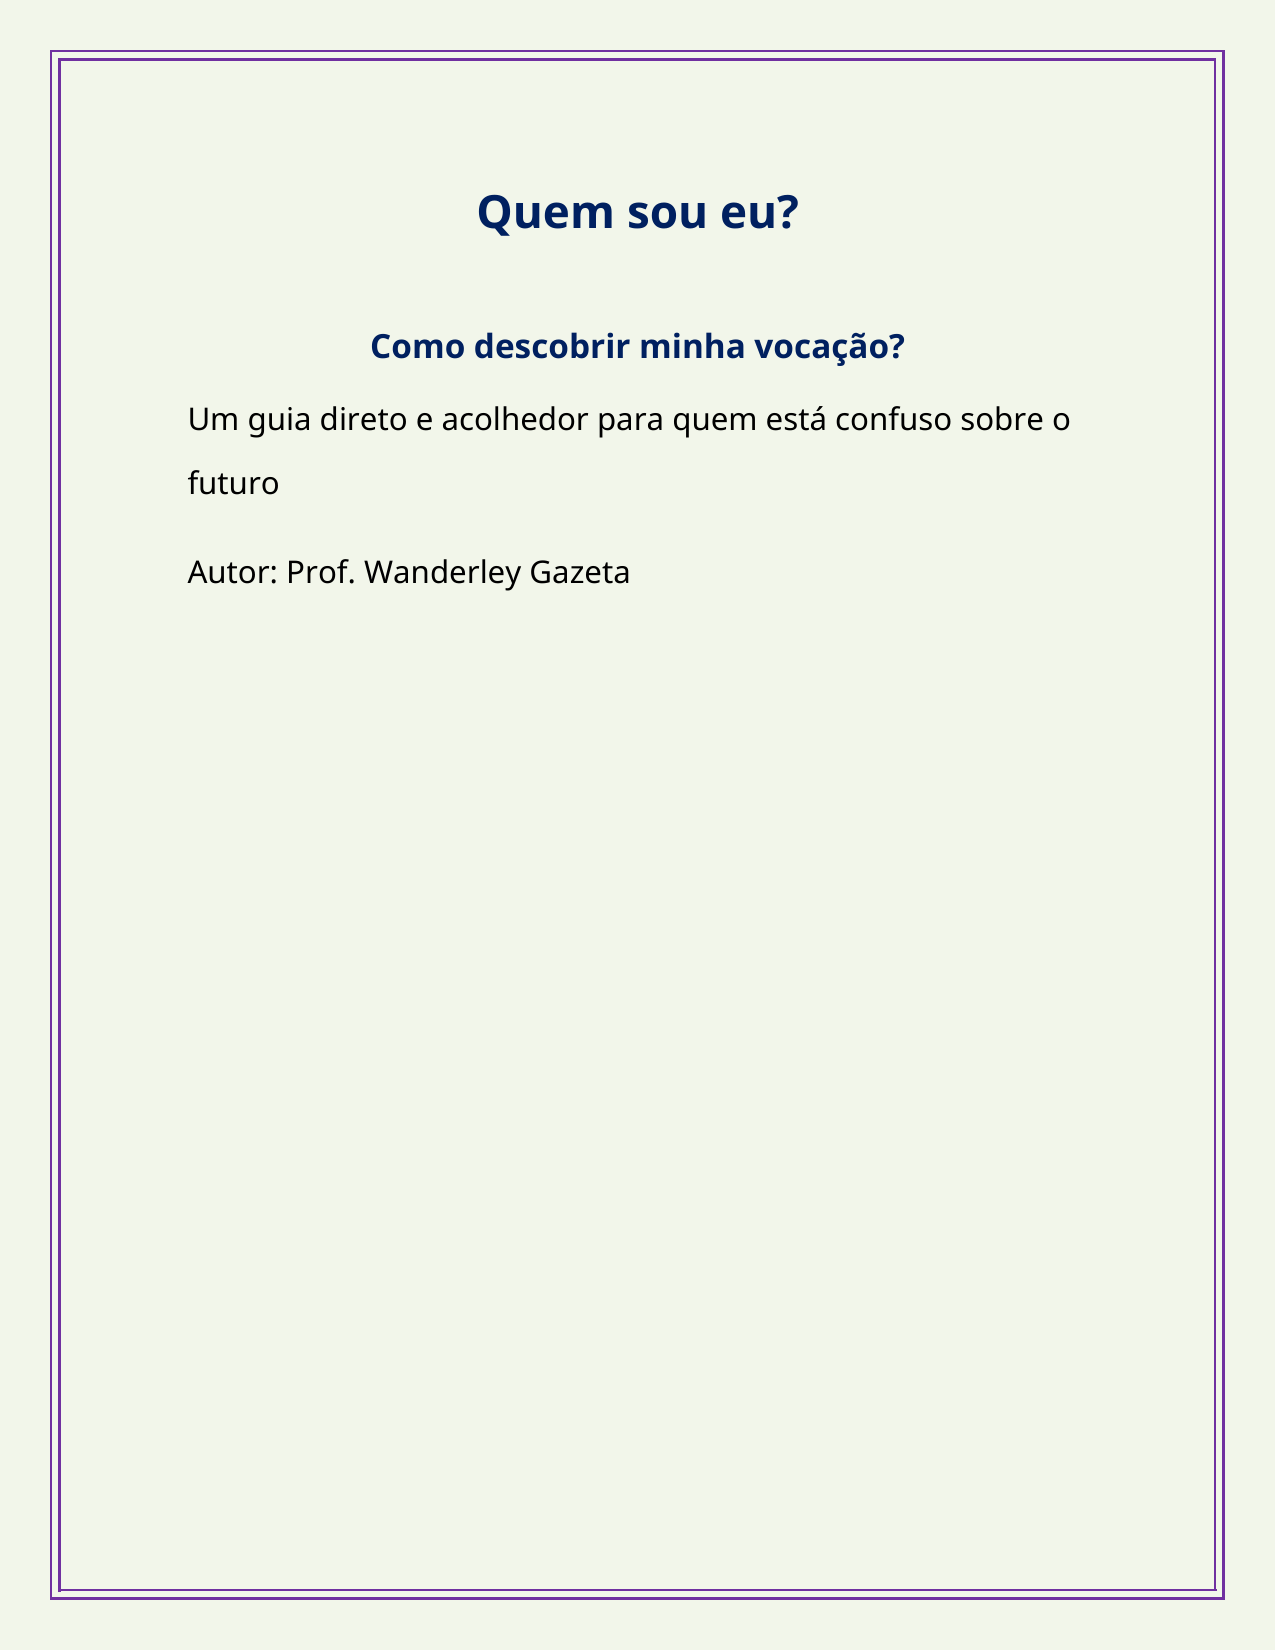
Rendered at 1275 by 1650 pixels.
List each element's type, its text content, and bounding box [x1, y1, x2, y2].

text Um guia direto e acolhedor para quem está confuso sobre o futuro [187, 397, 1088, 503]
subtitle Como descobrir minha vocação? [187, 323, 1088, 368]
text Autor: Prof. Wanderley Gazeta [187, 550, 1088, 592]
subtitle Quem sou eu? [187, 179, 1088, 242]
